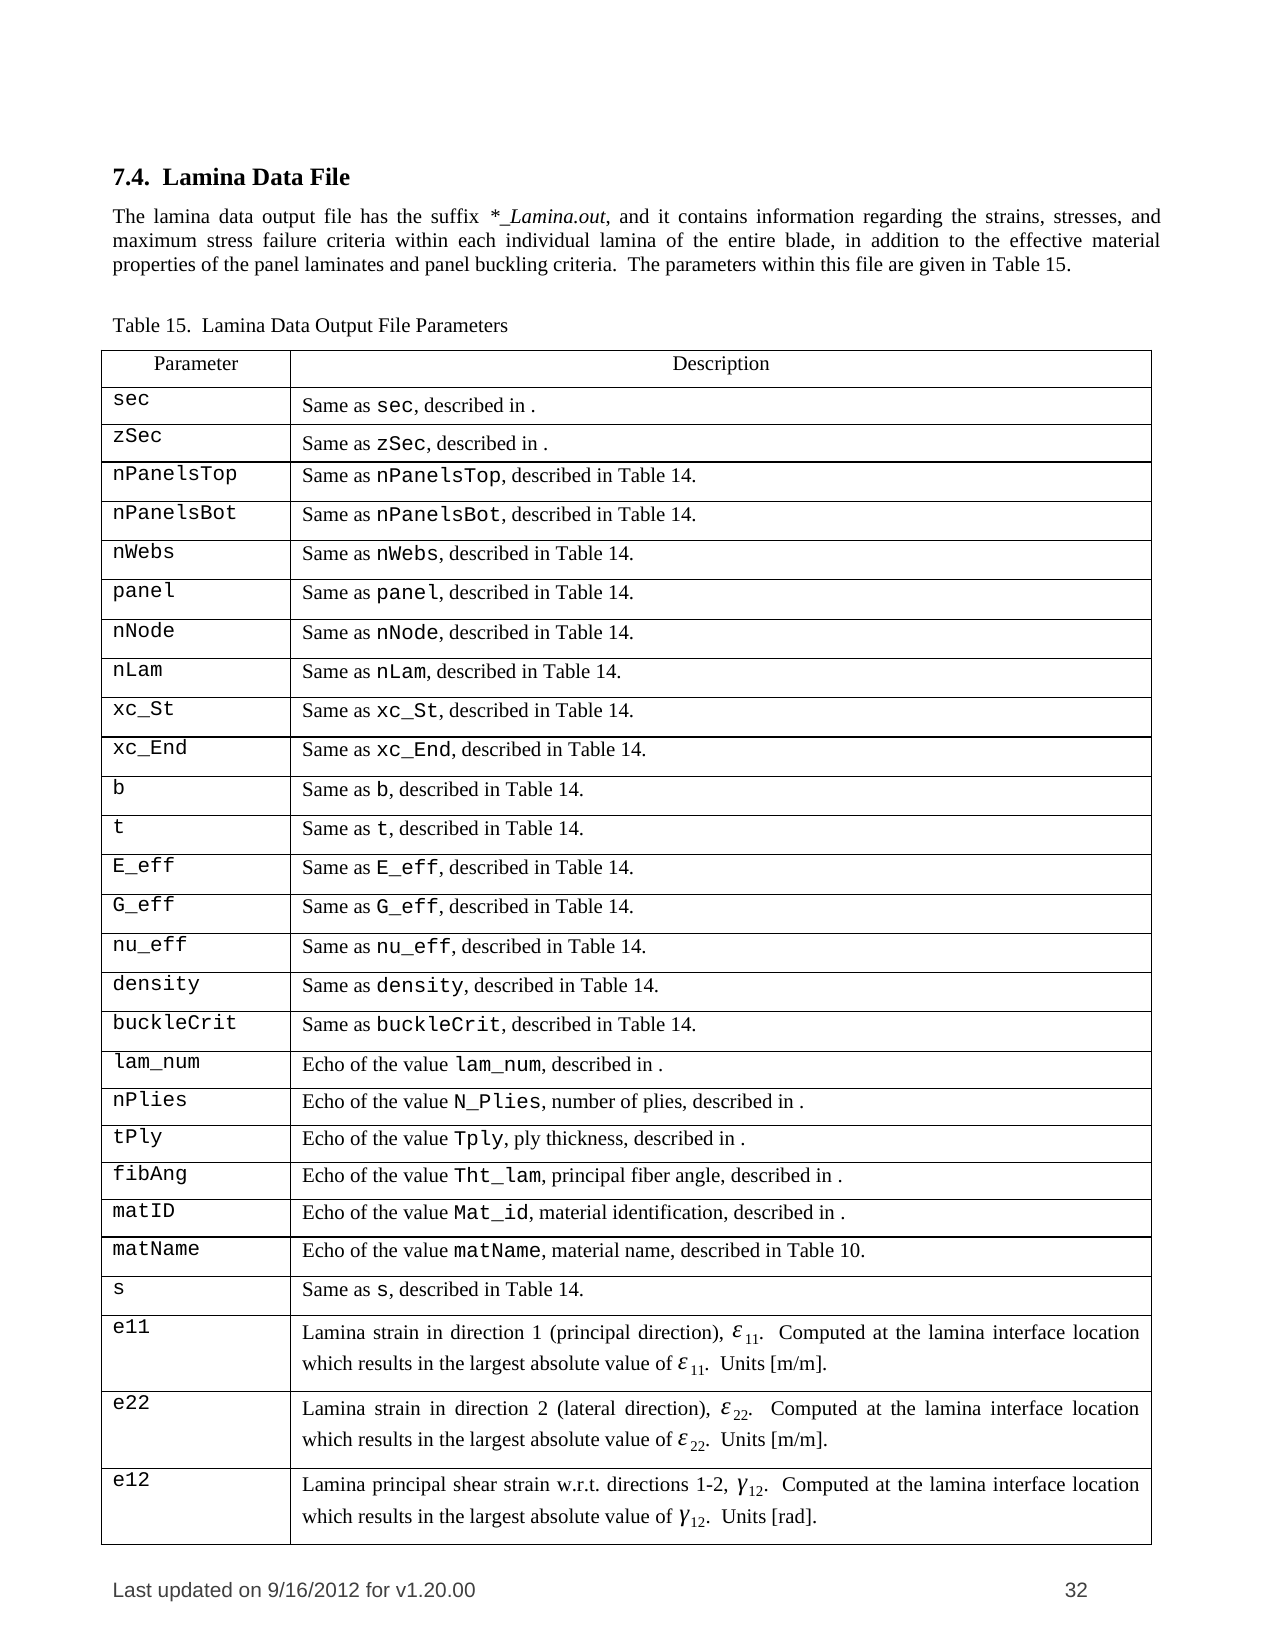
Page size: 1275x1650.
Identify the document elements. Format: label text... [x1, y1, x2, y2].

table_cell nLam [102, 659, 290, 697]
table_cell nu_eff [102, 934, 290, 972]
table_cell Echo of the value Tply, ply thickness, described in Table 9. [291, 1126, 1151, 1162]
table_cell e11 [102, 1316, 290, 1391]
table_cell Same as density, described in Table 14. [291, 973, 1151, 1011]
table_cell Same as nPanelsBot, described in Table 14. [291, 502, 1151, 540]
table_cell s [102, 1277, 290, 1315]
table_cell Same as sec, described in Table 12. [291, 388, 1151, 424]
table_cell Lamina strain in direction 1 (principal direction), . Computed at the lamina interface location which results in the largest absolute value of . Units [m/m]. [291, 1316, 1151, 1391]
table_cell Same as panel, described in Table 14. [291, 580, 1151, 618]
table_cell Same as t, described in Table 14. [291, 816, 1151, 854]
table_cell nPlies [102, 1089, 290, 1125]
table_cell Echo of the value Tht_lam, principal fiber angle, described in Table 9. [291, 1163, 1151, 1199]
table_cell nPanelsBot [102, 502, 290, 540]
table_header Parameter [102, 351, 290, 387]
table_cell E_eff [102, 855, 290, 893]
table_cell Same as s, described in Table 14. [291, 1277, 1151, 1315]
table_cell panel [102, 580, 290, 618]
subtitle 7.4. Lamina Data File [112, 162, 1162, 191]
table_cell tPly [102, 1126, 290, 1162]
table_cell Same as nNode, described in Table 14. [291, 620, 1151, 658]
table_cell xc_St [102, 698, 290, 736]
table_cell sec [102, 388, 290, 424]
table_cell Lamina principal shear strain w.r.t. directions 1-2, . Computed at the lamina interface location which results in the largest absolute value of . Units [rad]. [291, 1469, 1151, 1544]
text The lamina data output file has the suffix *_Lamina.out, and it contains information regarding the strains, stresses, and maximum stress failure criteria within each individual lamina of the entire blade, in addition to the effective material properties of the panel laminates and panel buckling criteria. The parameters within this file are given in Table 15. [112, 204, 1162, 276]
table_cell Same as nu_eff, described in Table 14. [291, 934, 1151, 972]
table_cell Echo of the value matName, material name, described in Table 10. [291, 1238, 1151, 1276]
table_cell Echo of the value Mat_id, material identification, described in Table 9. [291, 1200, 1151, 1236]
table_cell nWebs [102, 541, 290, 579]
table_cell Echo of the value lam_num, described in Table 9. [291, 1052, 1151, 1088]
table_cell e22 [102, 1392, 290, 1467]
table_cell Same as buckleCrit, described in Table 14. [291, 1012, 1151, 1051]
table_cell b [102, 777, 290, 815]
table_cell Same as xc_End, described in Table 14. [291, 738, 1151, 776]
table_cell matID [102, 1200, 290, 1236]
table_cell Same as b, described in Table 14. [291, 777, 1151, 815]
table_cell Lamina strain in direction 2 (lateral direction), . Computed at the lamina interface location which results in the largest absolute value of . Units [m/m]. [291, 1392, 1151, 1467]
table_header Description [291, 351, 1151, 387]
table_cell buckleCrit [102, 1012, 290, 1051]
text Table 15. Lamina Data Output File Parameters [112, 313, 1162, 337]
table_cell nNode [102, 620, 290, 658]
table_cell nPanelsTop [102, 463, 290, 501]
table_cell zSec [102, 425, 290, 461]
table_cell Same as zSec, described in Table 12. [291, 425, 1151, 461]
table_cell G_eff [102, 895, 290, 933]
table_cell Same as nWebs, described in Table 14. [291, 541, 1151, 579]
table_cell lam_num [102, 1052, 290, 1088]
table_cell density [102, 973, 290, 1011]
table_cell xc_End [102, 738, 290, 776]
table_cell Same as xc_St, described in Table 14. [291, 698, 1151, 736]
table_cell matName [102, 1238, 290, 1276]
table_cell Same as nLam, described in Table 14. [291, 659, 1151, 697]
table_cell t [102, 816, 290, 854]
table_cell Same as nPanelsTop, described in Table 14. [291, 463, 1151, 501]
table_cell e12 [102, 1469, 290, 1544]
table_cell Same as G_eff, described in Table 14. [291, 895, 1151, 933]
table_cell Same as E_eff, described in Table 14. [291, 855, 1151, 893]
table_cell fibAng [102, 1163, 290, 1199]
table_cell Echo of the value N_Plies, number of plies, described in Table 9. [291, 1089, 1151, 1125]
